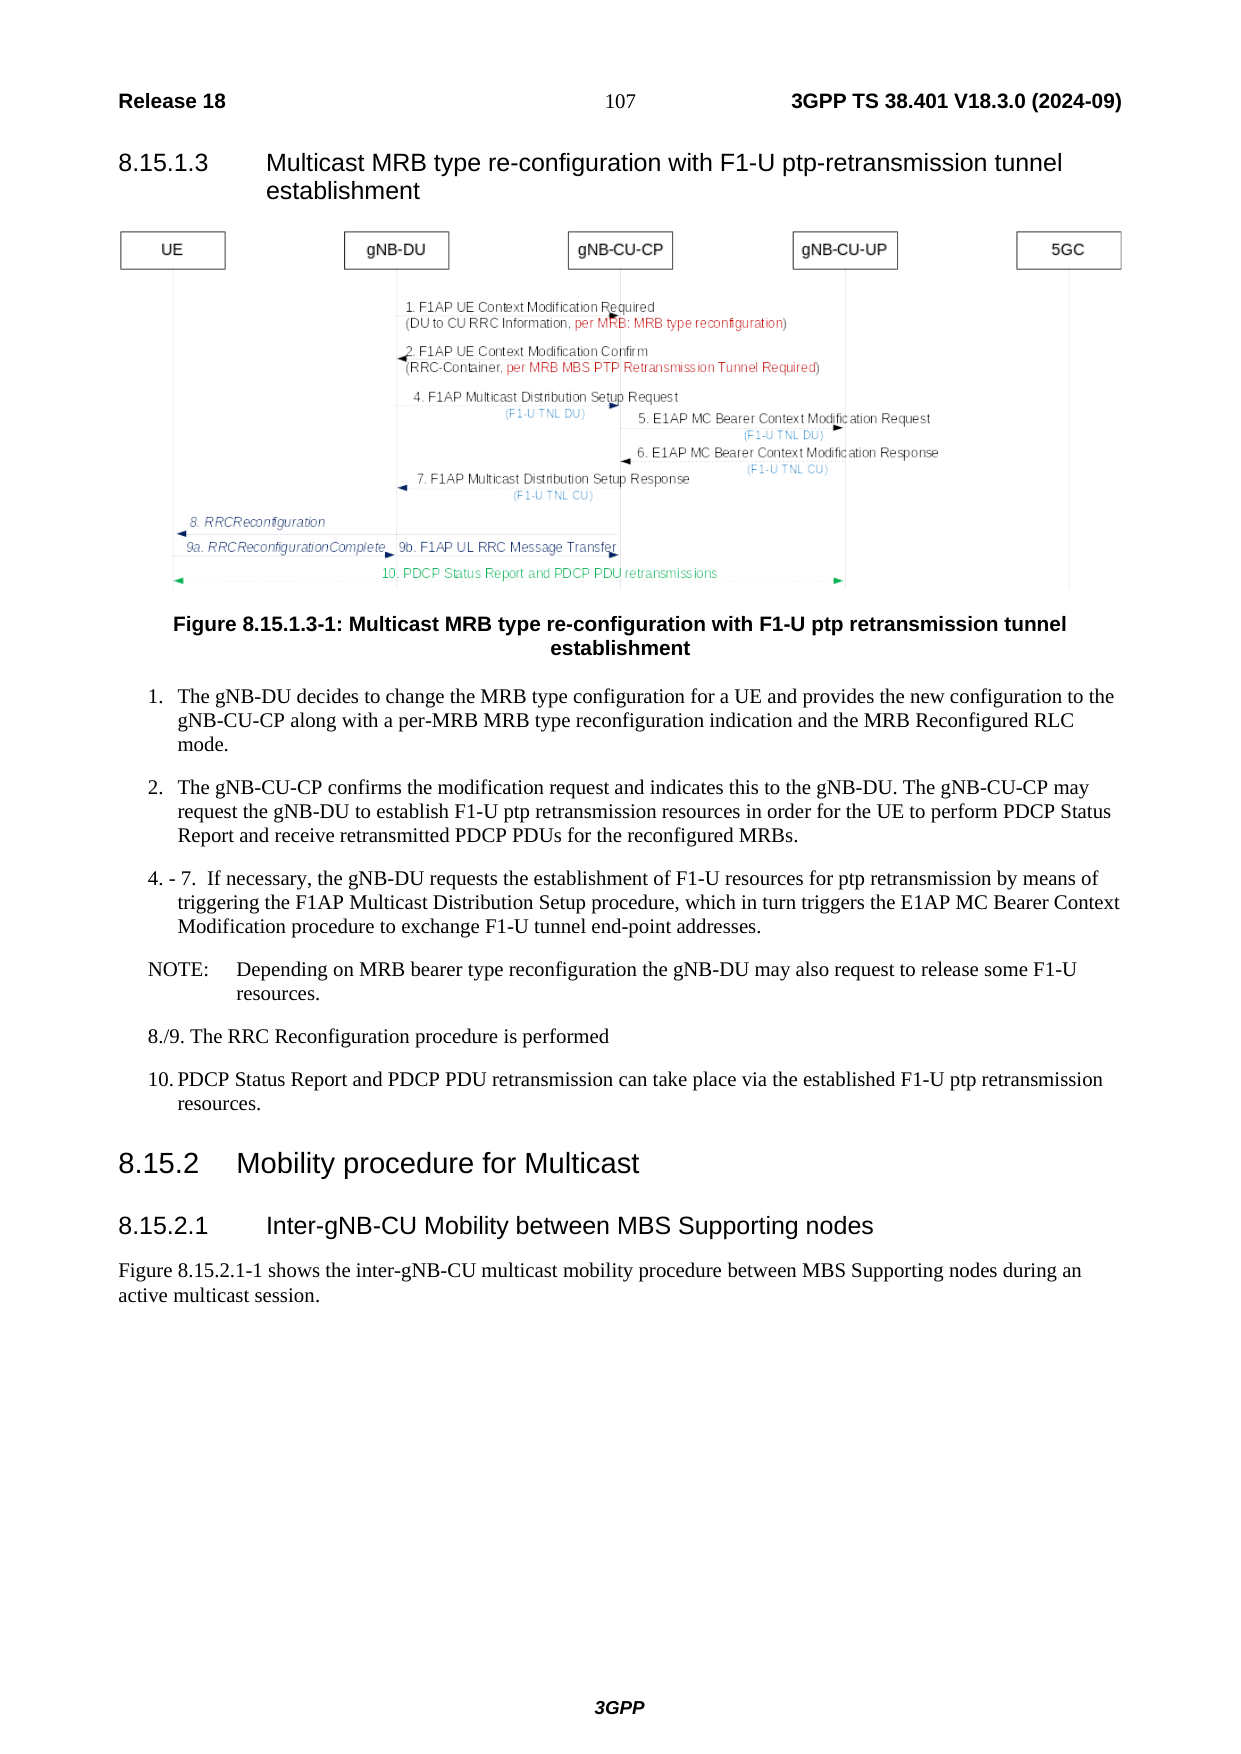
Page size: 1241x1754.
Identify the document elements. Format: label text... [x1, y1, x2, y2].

subtitle 8.15.2.1 Inter-gNB-CU Mobility between MBS Supporting nodes [118, 1211, 1122, 1240]
text 8./9. The RRC Reconfiguration procedure is performed [148, 1024, 1122, 1048]
text 2. The gNB-CU-CP confirms the modification request and indicates this to the gNB-DU. The gNB-CU-CP may request the gNB-DU to establish F1-U ptp retransmission resources in order for the UE to perform PDCP Status Report and receive retransmitted PDCP PDUs for the reconfigured MRBs. [148, 775, 1122, 847]
text Figure 8.15.2.1-1 shows the inter-gNB-CU multicast mobility procedure between MBS Supporting nodes during an active multicast session. [118, 1258, 1122, 1307]
text NOTE: Depending on MRB bearer type reconfiguration the gNB-DU may also request to release some F1-U resources. [148, 957, 1122, 1005]
text 10. PDCP Status Report and PDCP PDU retransmission can take place via the established F1-U ptp retransmission resources. [148, 1067, 1122, 1115]
text 1. The gNB-DU decides to change the MRB type configuration for a UE and provides the new configuration to the gNB-CU-CP along with a per-MRB MRB type reconfiguration indication and the MRB Reconfigured RLC mode. [148, 684, 1122, 756]
subtitle 8.15.2 Mobility procedure for Multicast [118, 1146, 1122, 1180]
subtitle 8.15.1.3 Multicast MRB type re-configuration with F1-U ptp-retransmission tunnel establishment [118, 147, 1122, 205]
text Figure 8.15.1.3-1: Multicast MRB type re-configuration with F1-U ptp retransmission tunnel establishment [118, 611, 1122, 659]
text 4. - 7. If necessary, the gNB-DU requests the establishment of F1-U resources for ptp retransmission by means of triggering the F1AP Multicast Distribution Setup procedure, which in turn triggers the E1AP MC Bearer Context Modification procedure to exchange F1-U tunnel end-point addresses. [148, 866, 1122, 938]
